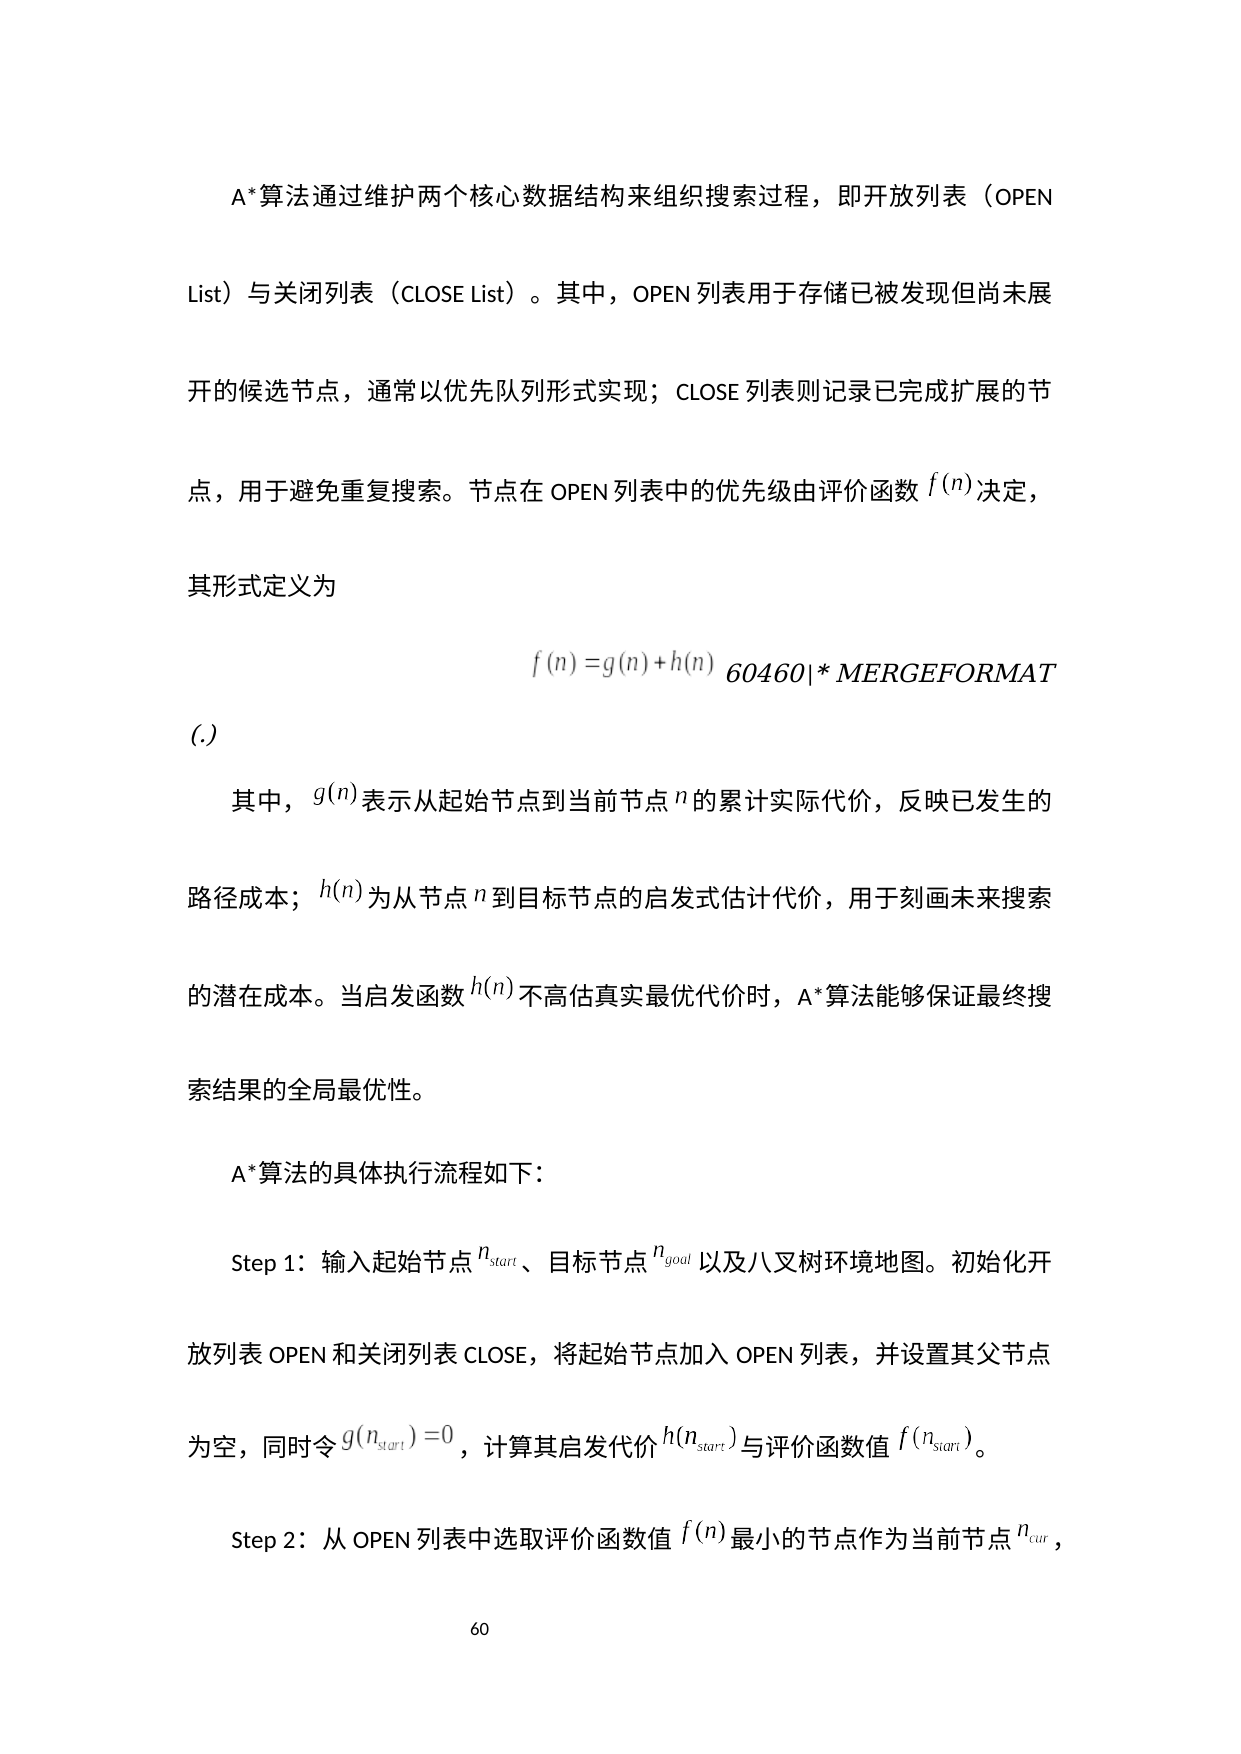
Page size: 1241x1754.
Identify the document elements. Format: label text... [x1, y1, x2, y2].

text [187, 1501, 1053, 1566]
text 其中，表示从起始节点到当前节点的累计实际代价，反映已发生的路径成本；为从节点到目标节点的启发式估计代价，用于刻画未来搜索的潜在成本。当启发函数不高估真实最优代价时，A*算法能够保证最终搜索结果的全局最优性。 [187, 764, 1053, 1121]
text Step 1：输入起始节点、目标节点以及八叉树环境地图。初始化开放列表OPEN和关闭列表CLOSE，将起始节点加入OPEN列表，并设置其父节点为空，同时令，计算其启发代价与评价函数值。 [187, 1223, 1053, 1483]
text A*算法通过维护两个核心数据结构来组织搜索过程，即开放列表（OPEN List）与关闭列表（CLOSE List）。其中，OPEN列表用于存储已被发现但尚未展开的候选节点，通常以优先队列形式实现；CLOSE列表则记录已完成扩展的节点，用于避免重复搜索。节点在OPEN列表中的优先级由评价函数决定，其形式定义为 [187, 162, 1053, 617]
text A*算法的具体执行流程如下： [187, 1139, 1053, 1204]
